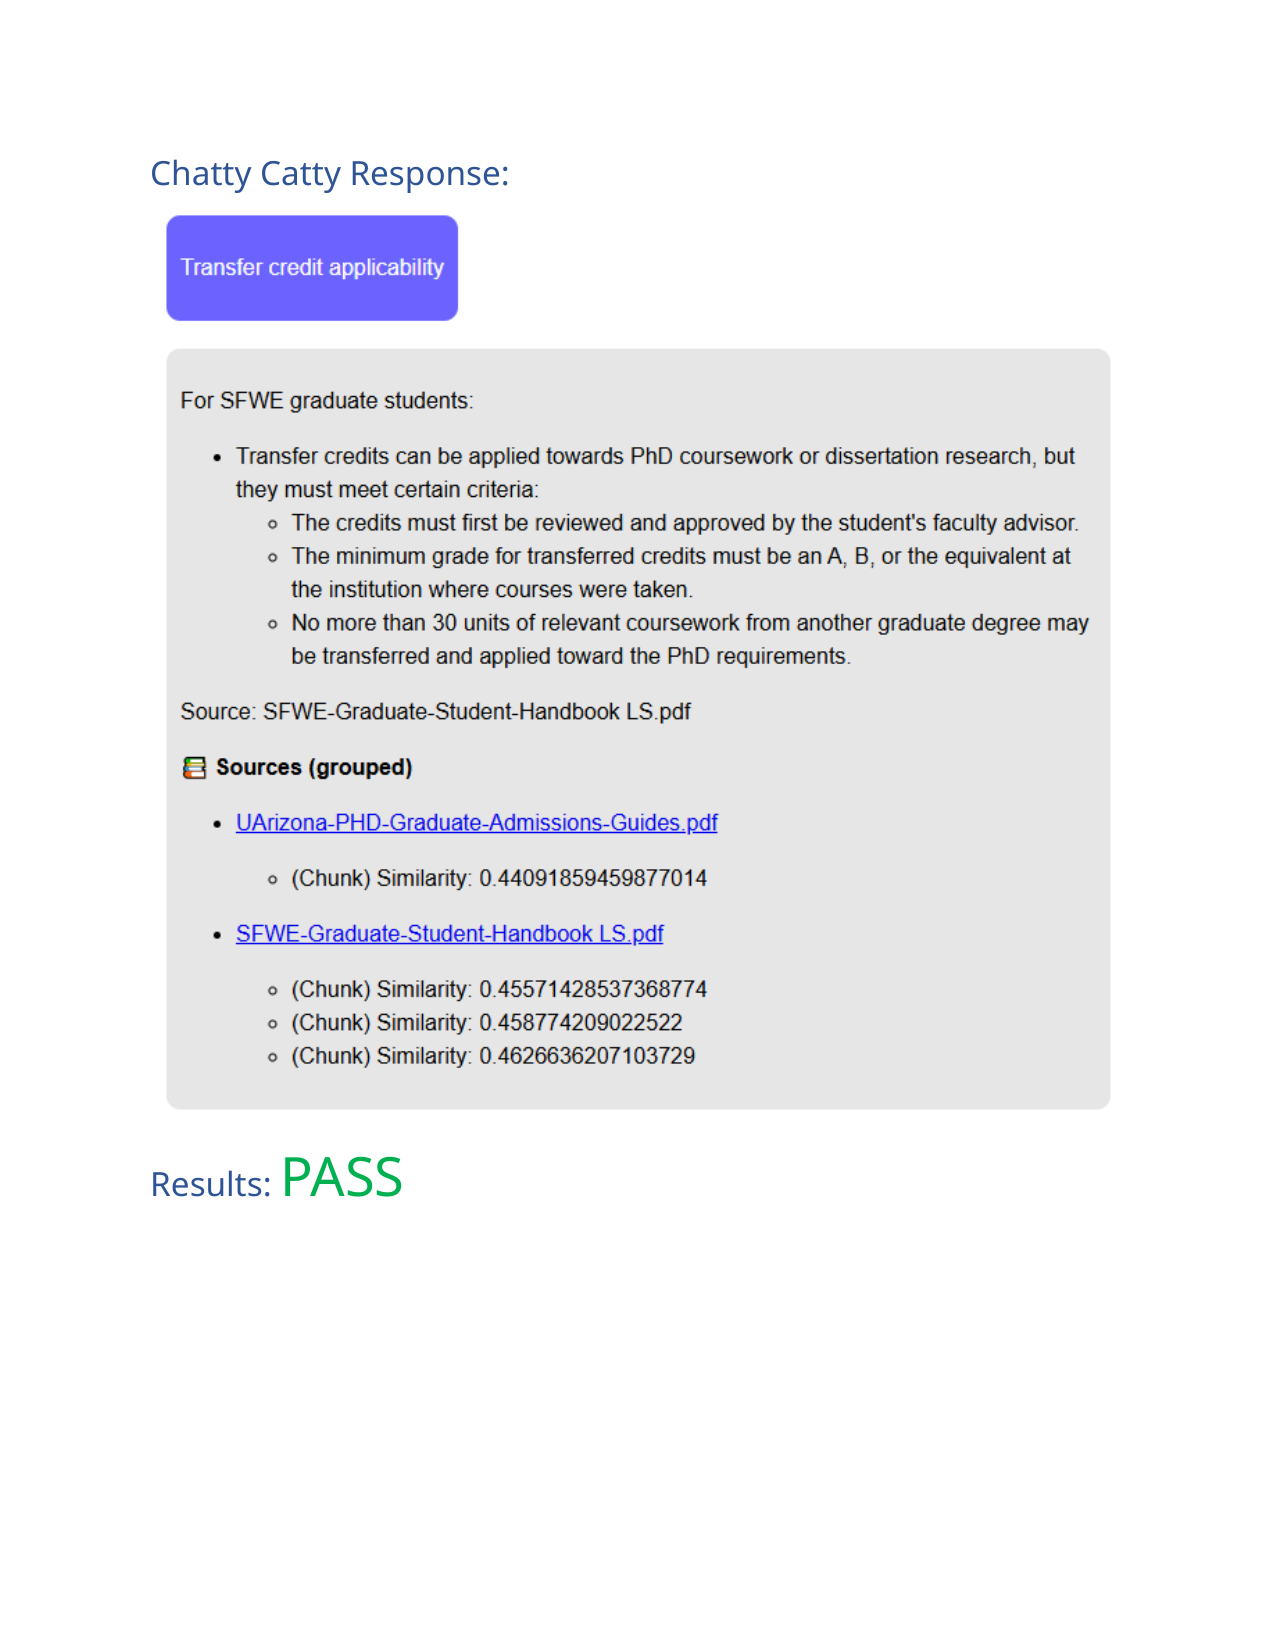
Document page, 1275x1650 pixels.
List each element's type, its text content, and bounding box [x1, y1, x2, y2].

subtitle Results: PASS [150, 1139, 1125, 1212]
picture [150, 210, 1125, 1118]
subtitle Chatty Catty Response: [150, 150, 1125, 195]
